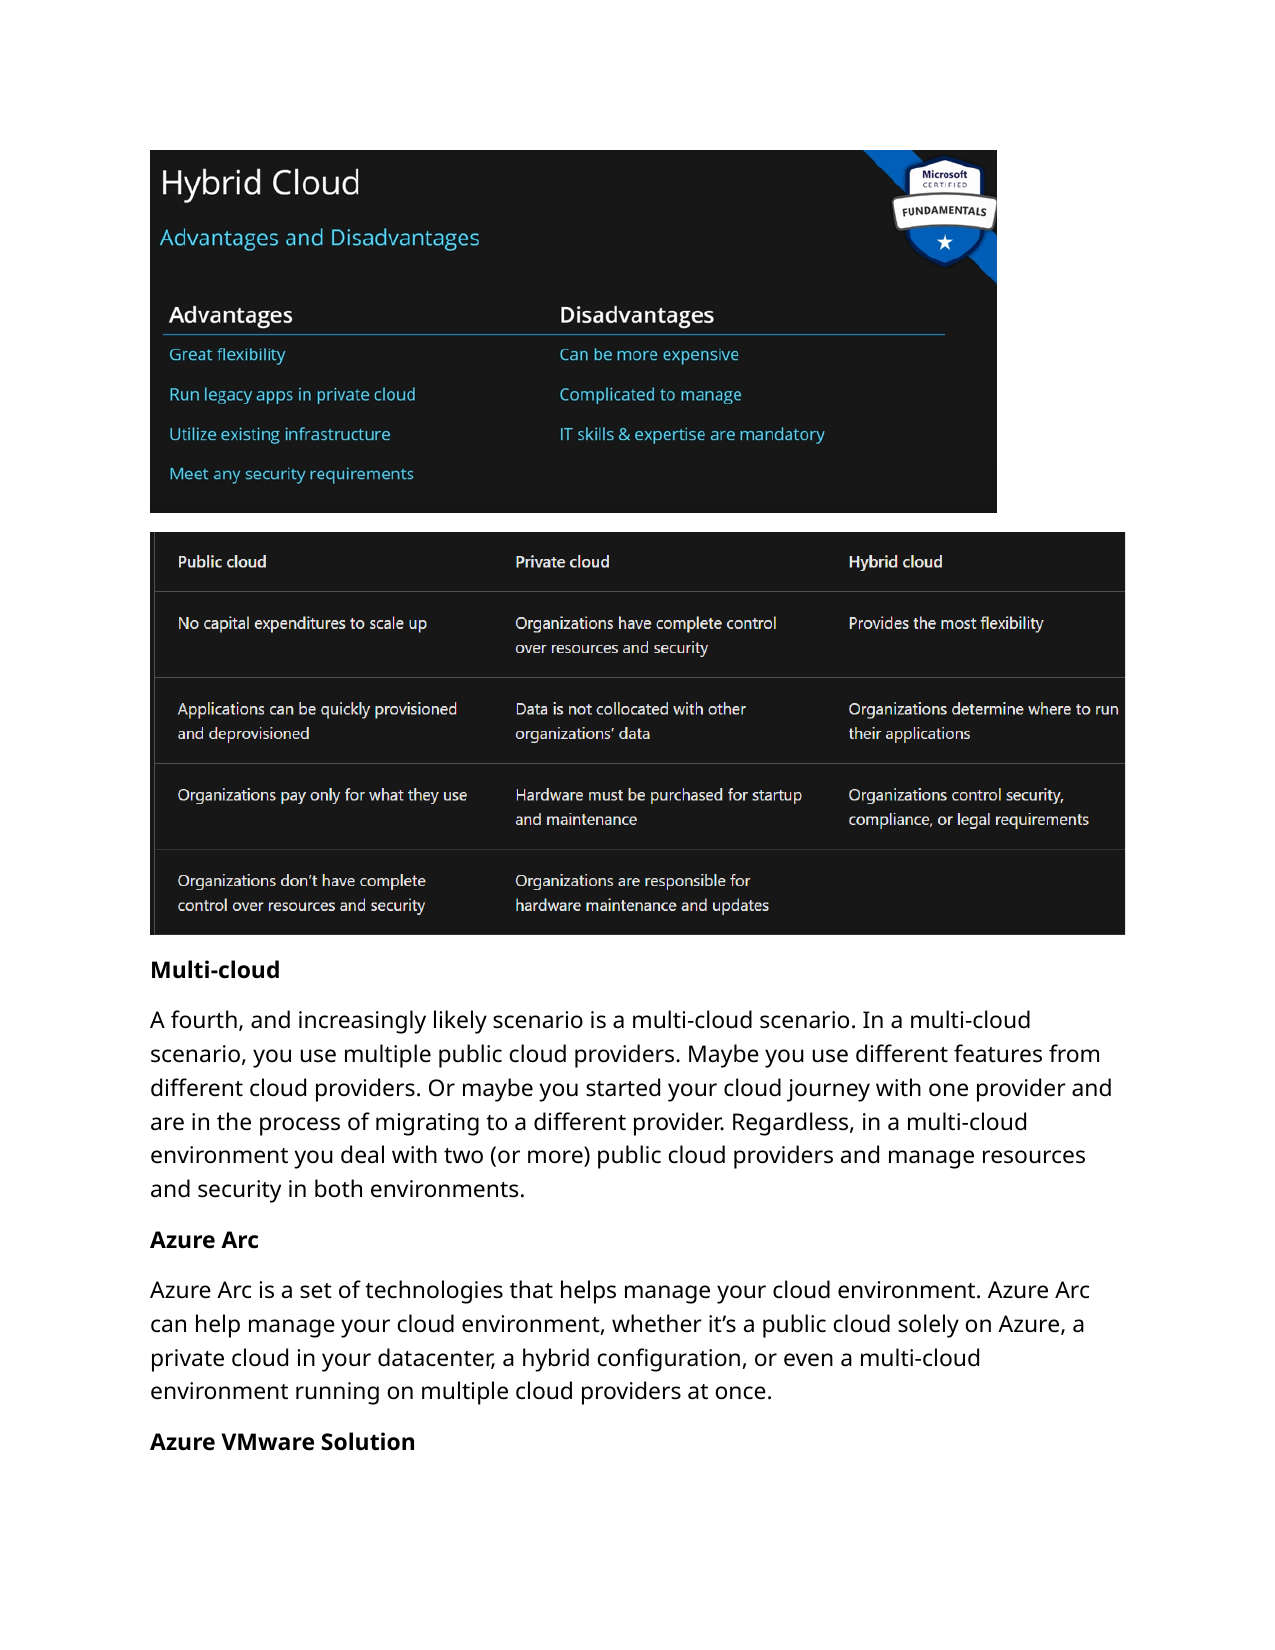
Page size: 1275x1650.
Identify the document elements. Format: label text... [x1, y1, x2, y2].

text Azure Arc [150, 1223, 1125, 1255]
text Azure Arc is a set of technologies that helps manage your cloud environment. Azure Arc can help manage your cloud environment, whether it’s a public cloud solely on Azure, a private cloud in your datacenter, a hybrid configuration, or even a multi-cloud environment running on multiple cloud providers at once. [150, 1274, 1125, 1406]
text Azure VMware Solution [150, 1426, 1125, 1457]
text Multi-cloud [150, 954, 1125, 985]
text A fourth, and increasingly likely scenario is a multi-cloud scenario. In a multi-cloud scenario, you use multiple public cloud providers. Maybe you use different features from different cloud providers. Or maybe you started your cloud journey with one provider and are in the process of migrating to a different provider. Regardless, in a multi-cloud environment you deal with two (or more) public cloud providers and manage resources and security in both environments. [150, 1004, 1125, 1204]
picture [150, 532, 1125, 935]
picture [150, 150, 997, 513]
